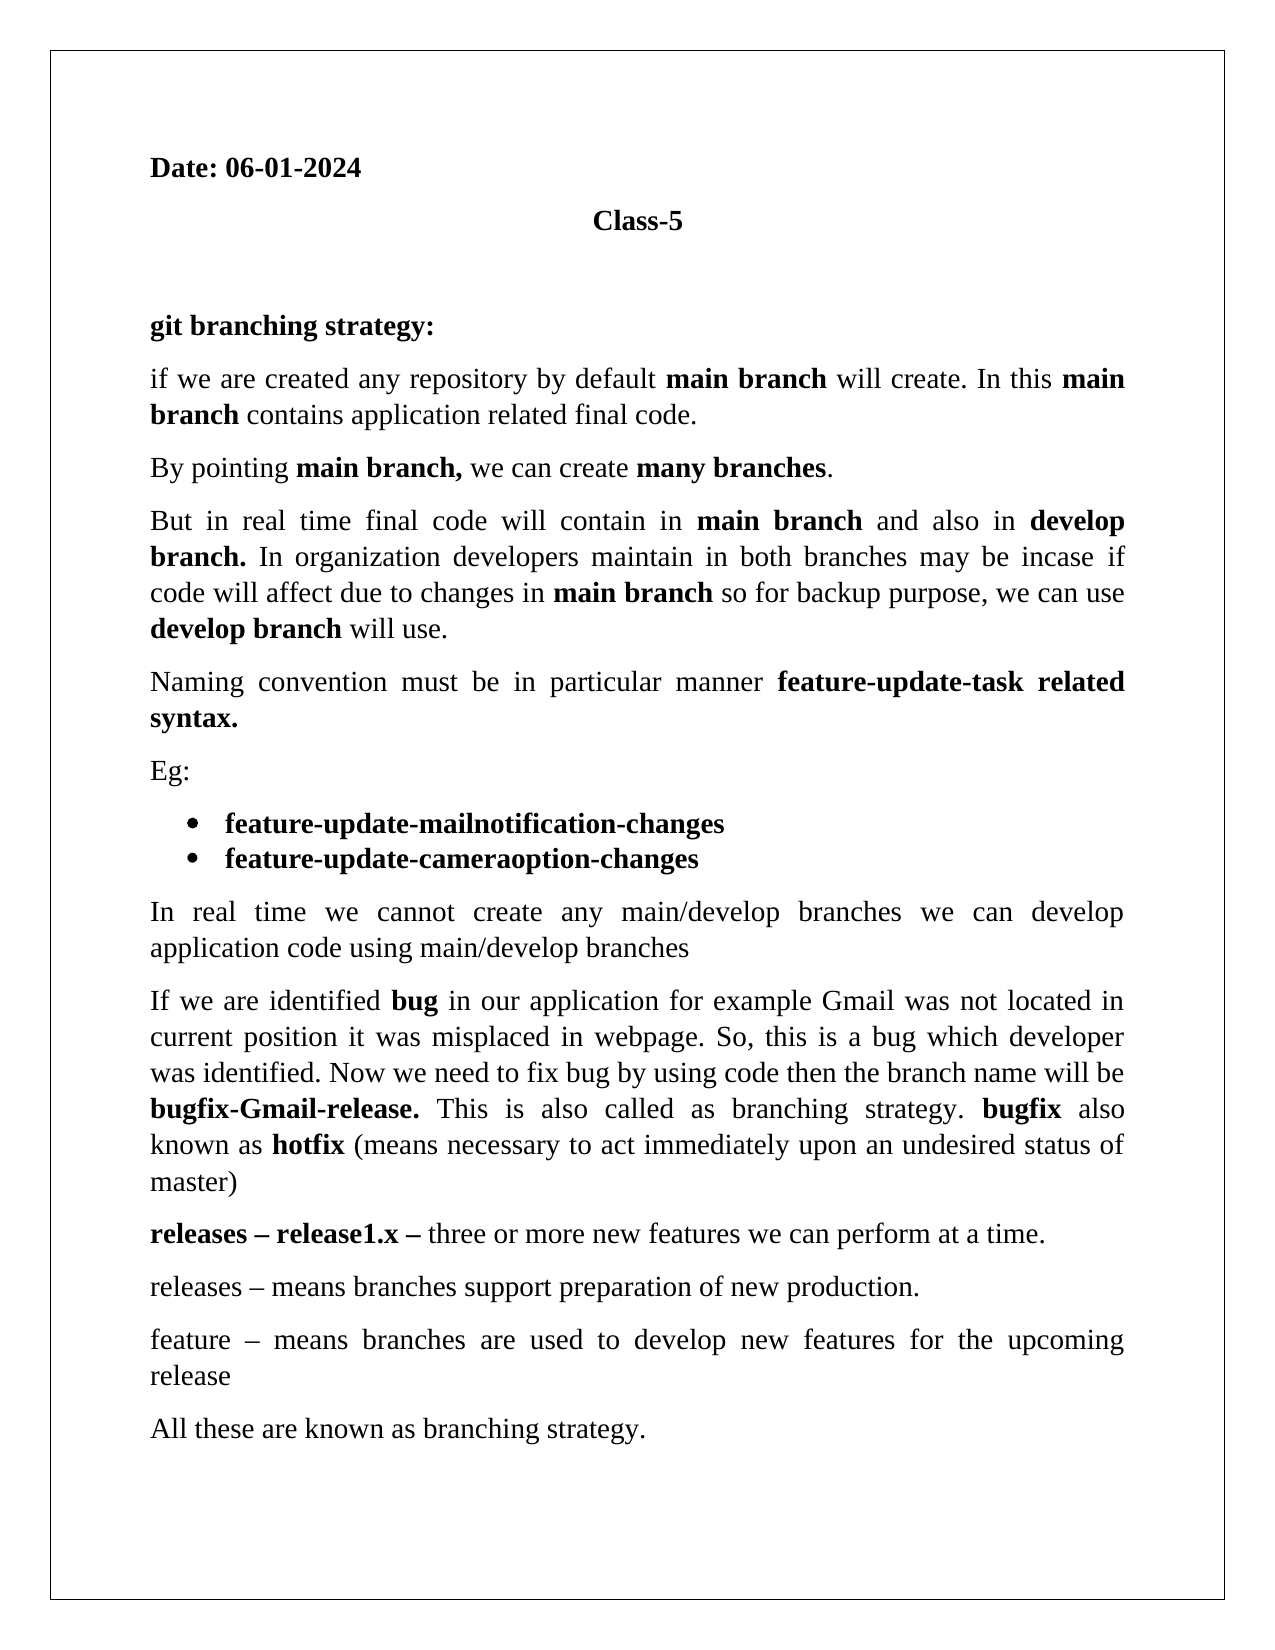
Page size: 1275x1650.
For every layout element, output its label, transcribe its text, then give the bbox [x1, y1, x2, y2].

text Eg: [150, 753, 1125, 787]
text Naming convention must be in particular manner feature-update-task related syntax. [150, 664, 1125, 734]
text All these are known as branching strategy. [150, 1411, 1125, 1444]
text Date: 06-01-2024 [150, 150, 1125, 183]
list feature-update-mailnotification-changes [187, 806, 1125, 840]
text In real time we cannot create any main/develop branches we can develop application code using main/develop branches [150, 894, 1125, 964]
text If we are identified bug in our application for example Gmail was not located in current position it was misplaced in webpage. So, this is a bug which developer was identified. Now we need to fix bug by using code then the branch name will be bugfix-Gmail-release. This is also called as branching strategy. bugfix also known as hotfix (means necessary to act immediately upon an undesired status of master) [150, 983, 1125, 1197]
text By pointing main branch, we can create many branches. [150, 450, 1125, 484]
text Class-5 [150, 203, 1125, 236]
text But in real time final code will contain in main branch and also in develop branch. In organization developers maintain in both branches may be incase if code will affect due to changes in main branch so for backup purpose, we can use develop branch will use. [150, 503, 1125, 645]
text releases – means branches support preparation of new production. [150, 1269, 1125, 1303]
text releases – release1.x – three or more new features we can perform at a time. [150, 1216, 1125, 1250]
text feature – means branches are used to develop new features for the upcoming release [150, 1322, 1125, 1392]
text git branching strategy: [150, 308, 1125, 342]
list feature-update-cameraoption-changes [187, 842, 1125, 875]
text if we are created any repository by default main branch will create. In this main branch contains application related final code. [150, 361, 1125, 431]
